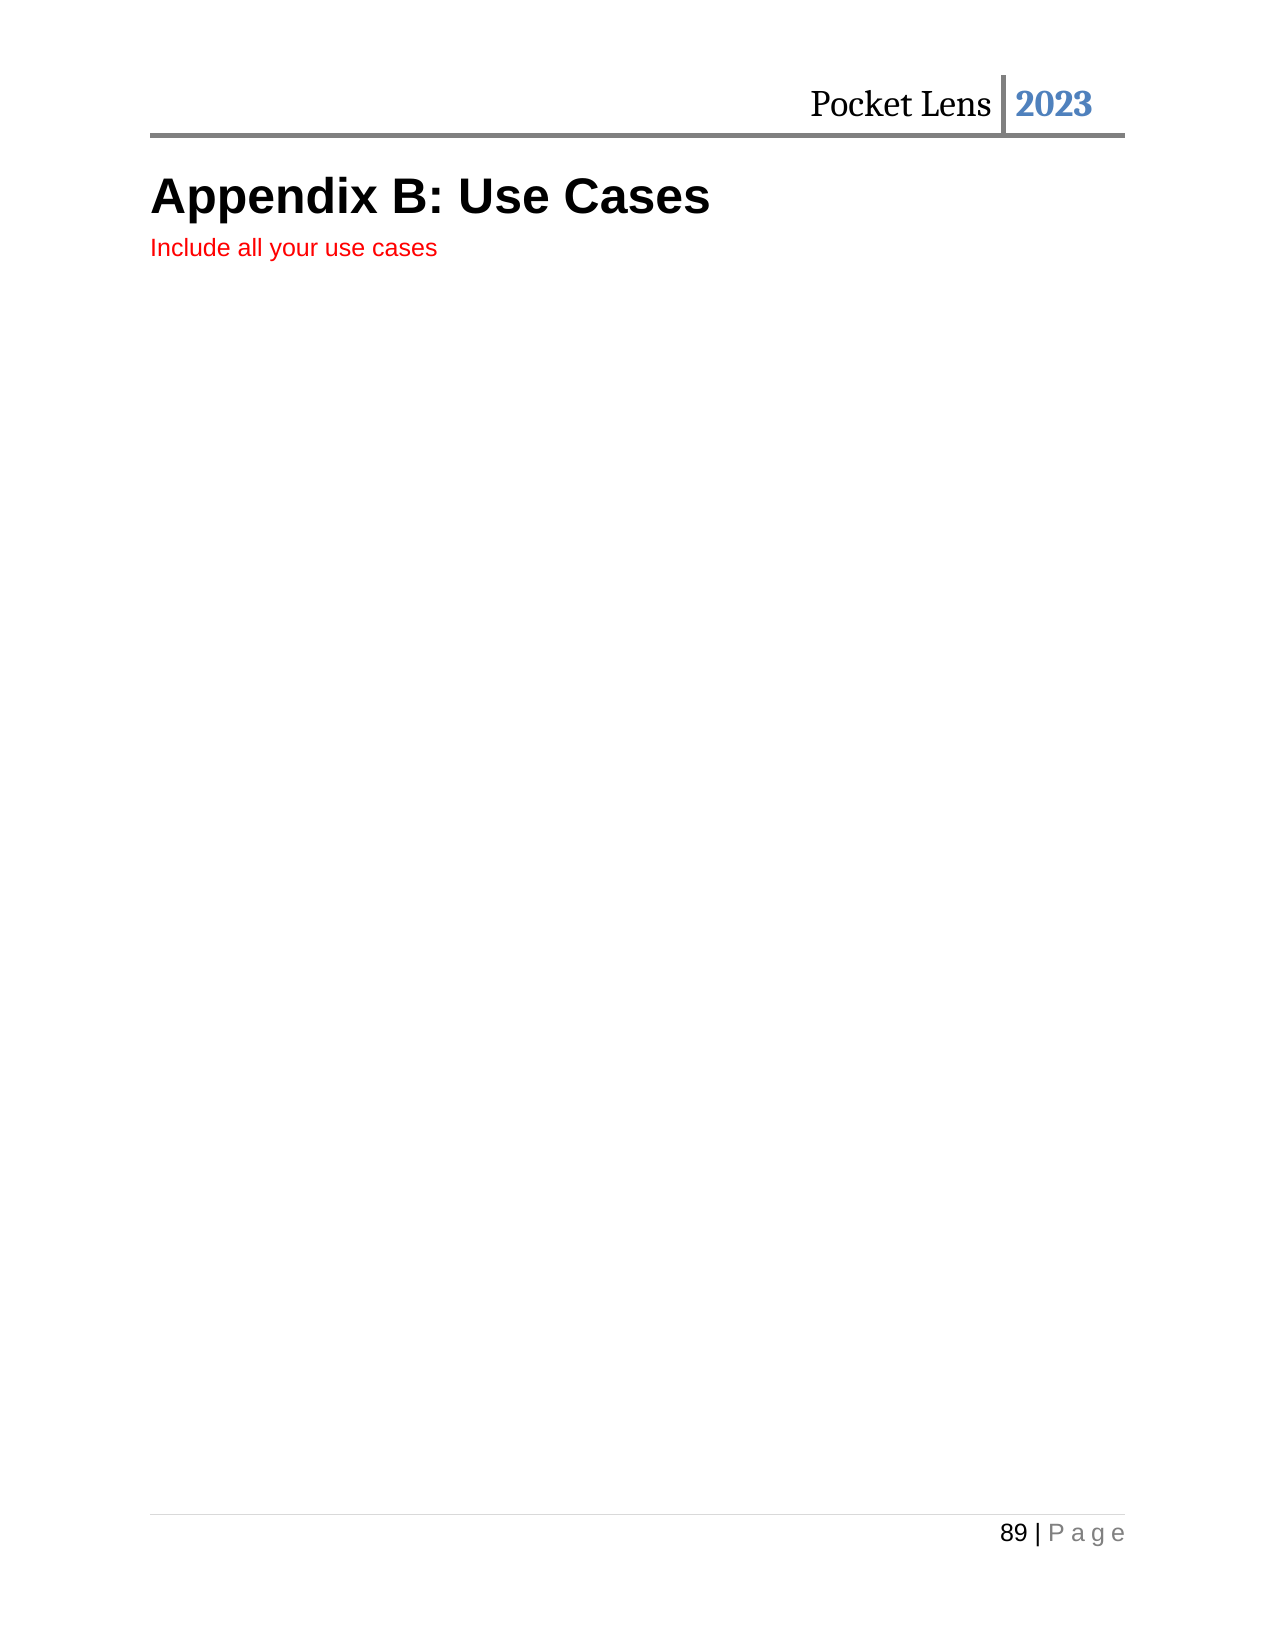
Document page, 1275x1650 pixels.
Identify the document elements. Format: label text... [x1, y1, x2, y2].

text Include all your use cases [150, 233, 1125, 261]
text Appendix B: Use Cases [150, 167, 1125, 224]
